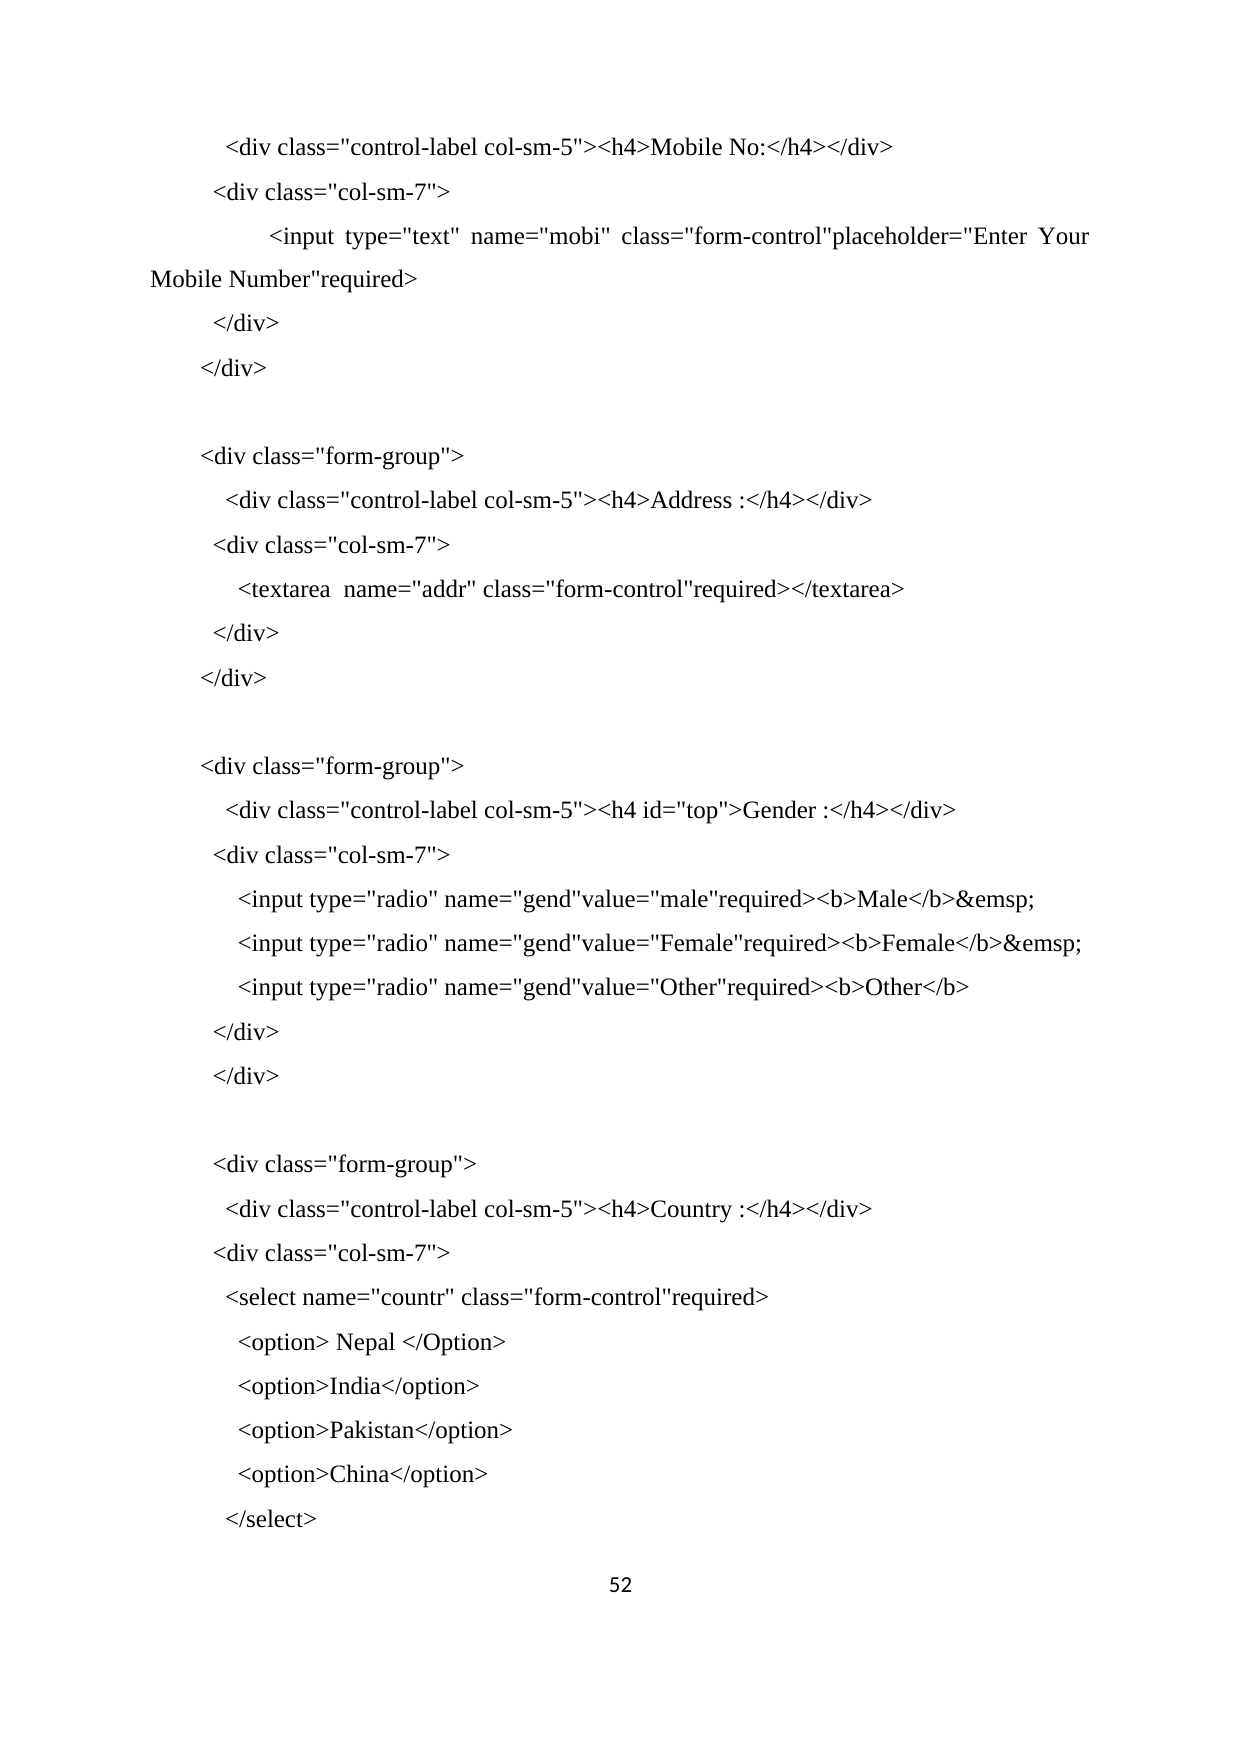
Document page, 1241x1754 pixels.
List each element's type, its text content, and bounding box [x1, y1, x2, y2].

text <select name="countr" class="form-control"required> [150, 1282, 1090, 1311]
text <div class="col-sm-7"> [150, 530, 1090, 558]
text <option> Nepal </Option> [150, 1327, 1090, 1355]
text <div class="control-label col-sm-5"><h4 id="top">Gender :</h4></div> [150, 795, 1090, 824]
text <option>India</option> [150, 1371, 1090, 1400]
text </select> [150, 1504, 1090, 1532]
text <div class="col-sm-7"> [150, 1238, 1090, 1267]
text </div> [150, 1061, 1090, 1090]
text <div class="control-label col-sm-5"><h4>Mobile No:</h4></div> [150, 132, 1090, 161]
text <div class="col-sm-7"> [150, 177, 1090, 206]
text <input type="text" name="mobi" class="form-control"placeholder="Enter Your Mobile Number"required> [150, 221, 1090, 293]
text <div class="form-group"> [150, 751, 1090, 780]
text </div> [150, 618, 1090, 647]
text <div class="form-group"> [150, 1149, 1090, 1178]
text <div class="control-label col-sm-5"><h4>Address :</h4></div> [150, 486, 1090, 514]
text </div> [150, 353, 1090, 381]
text <div class="control-label col-sm-5"><h4>Country :</h4></div> [150, 1194, 1090, 1223]
text <textarea name="addr" class="form-control"required></textarea> [150, 574, 1090, 603]
text <div class="col-sm-7"> [150, 840, 1090, 868]
text </div> [150, 308, 1090, 337]
text <option>China</option> [150, 1459, 1090, 1488]
text </div> [150, 663, 1090, 691]
text <input type="radio" name="gend"value="Female"required><b>Female</b>&emsp; [150, 928, 1090, 957]
text <div class="form-group"> [150, 441, 1090, 470]
text <input type="radio" name="gend"value="Other"required><b>Other</b> [150, 972, 1090, 1001]
text </div> [150, 1017, 1090, 1046]
text <option>Pakistan</option> [150, 1415, 1090, 1444]
text <input type="radio" name="gend"value="male"required><b>Male</b>&emsp; [150, 884, 1090, 913]
